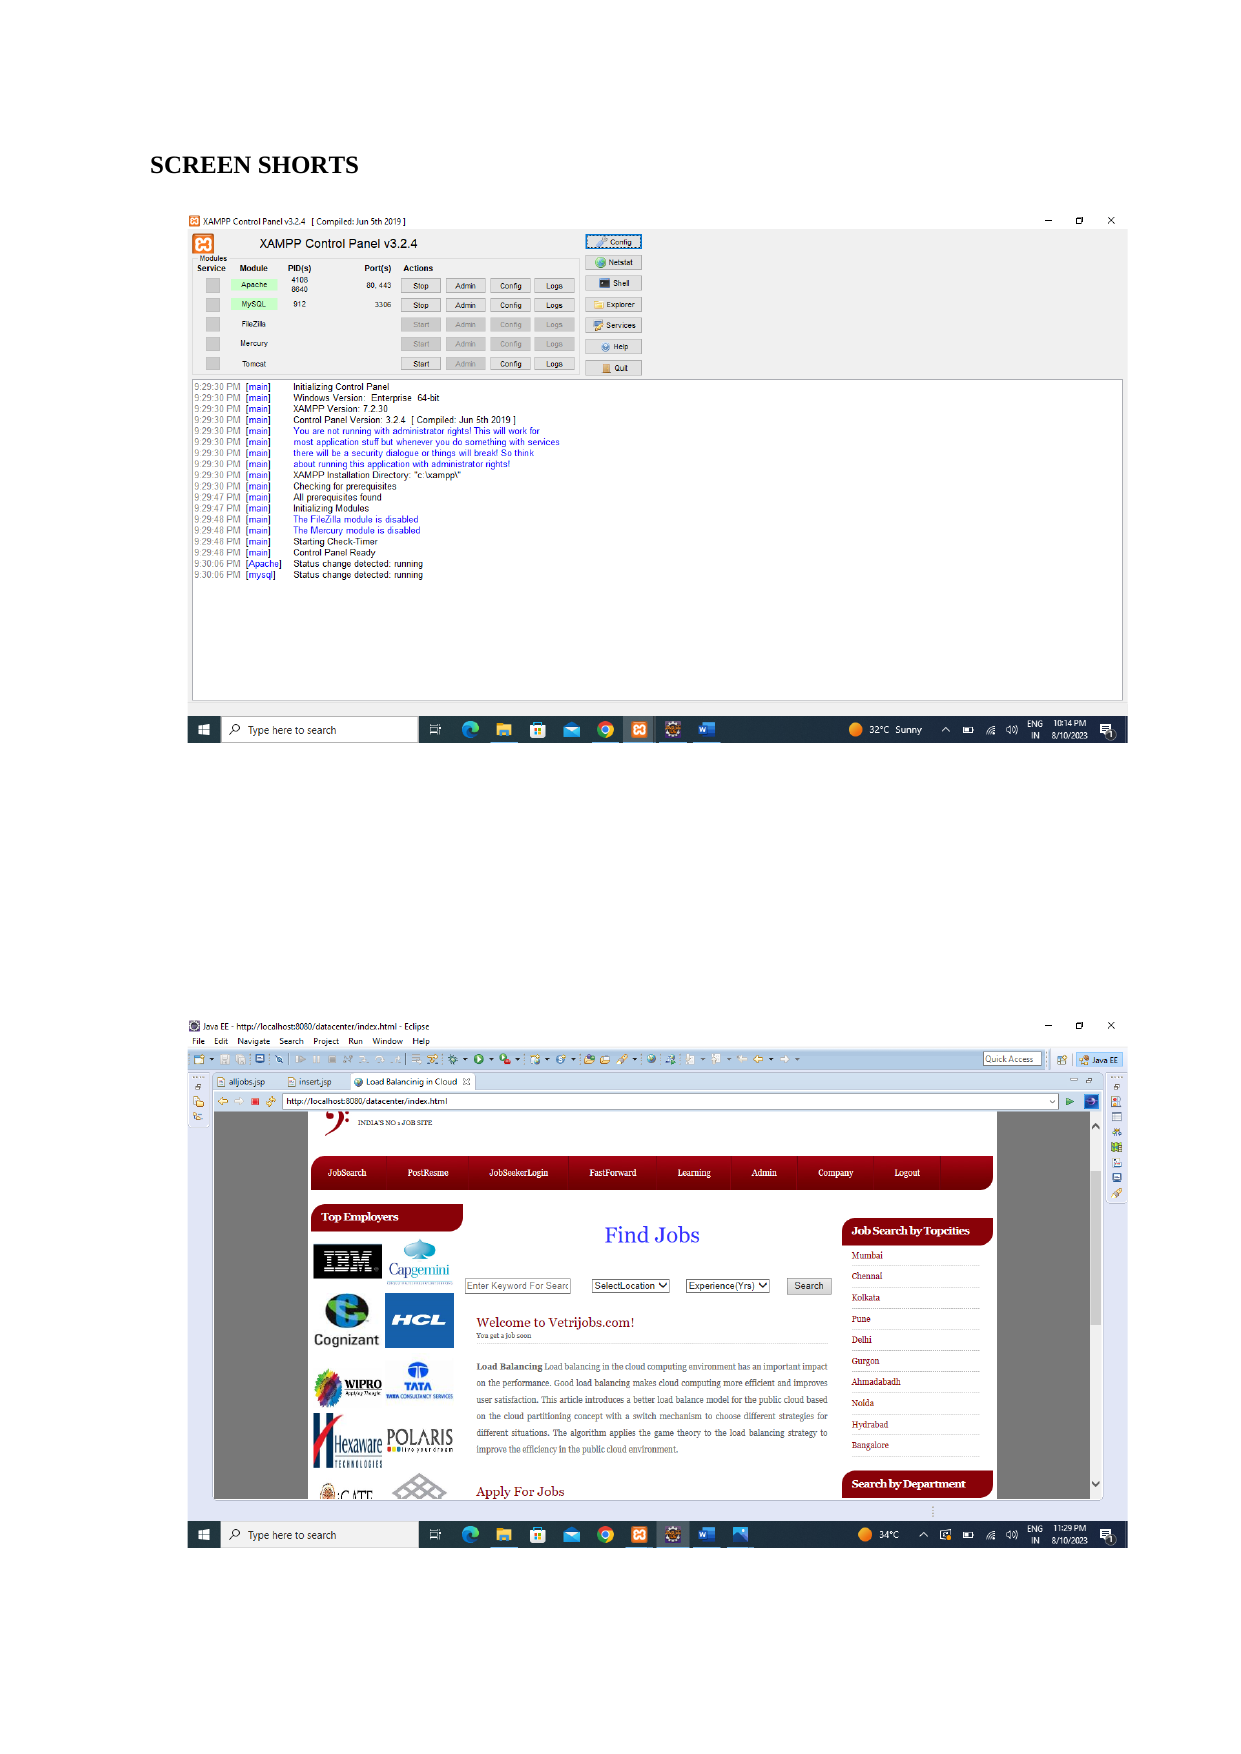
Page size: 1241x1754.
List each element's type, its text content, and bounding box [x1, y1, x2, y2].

picture [187, 213, 1128, 743]
text SCREEN SHORTS [150, 150, 1090, 179]
picture [187, 1018, 1128, 1548]
